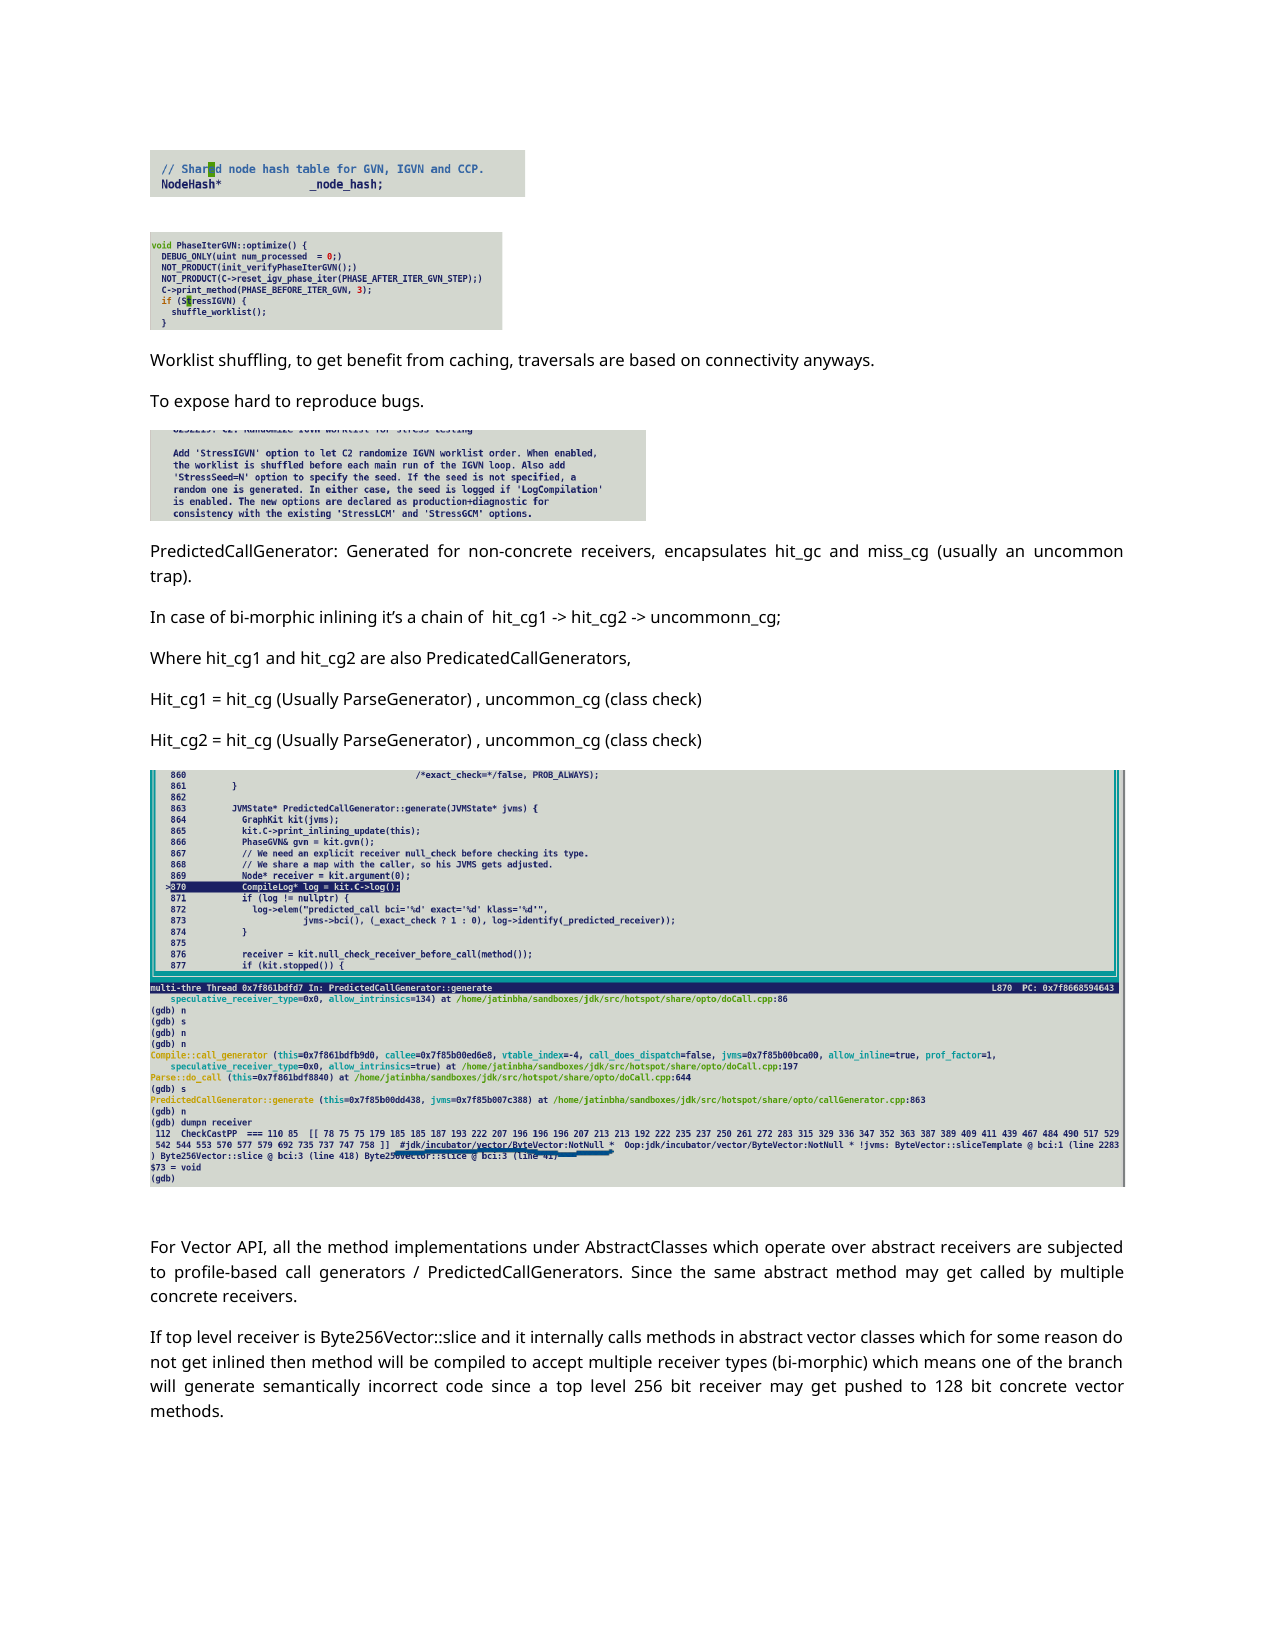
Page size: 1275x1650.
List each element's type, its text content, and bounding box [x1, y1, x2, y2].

text If top level receiver is Byte256Vector::slice and it internally calls methods in abstract vector classes which for some reason do not get inlined then method will be compiled to accept multiple receiver types (bi-morphic) which means one of the branch will generate semantically incorrect code since a top level 256 bit receiver may get pushed to 128 bit concrete vector methods. [150, 1326, 1125, 1422]
text PredictedCallGenerator: Generated for non-concrete receivers, encapsulates hit_gc and miss_cg (usually an uncommon trap). [150, 540, 1125, 587]
picture [150, 150, 526, 197]
picture [150, 232, 503, 330]
text For Vector API, all the method implementations under AbstractClasses which operate over abstract receivers are subjected to profile-based call generators / PredictedCallGenerators. Since the same abstract method may get called by multiple concrete receivers. [150, 1236, 1125, 1307]
text To expose hard to reproduce bugs. [150, 389, 1125, 412]
picture [150, 430, 646, 521]
picture [150, 770, 1125, 1187]
text Worklist shuffling, to get benefit from caching, traversals are based on connectivity anyways. [150, 348, 1125, 371]
text Hit_cg1 = hit_cg (Usually ParseGenerator) , uncommon_cg (class check) [150, 688, 1125, 711]
text In case of bi-morphic inlining it’s a chain of hit_cg1 -> hit_cg2 -> uncommonn_cg; [150, 606, 1125, 628]
text Hit_cg2 = hit_cg (Usually ParseGenerator) , uncommon_cg (class check) [150, 729, 1125, 752]
text Where hit_cg1 and hit_cg2 are also PredicatedCallGenerators, [150, 647, 1125, 669]
